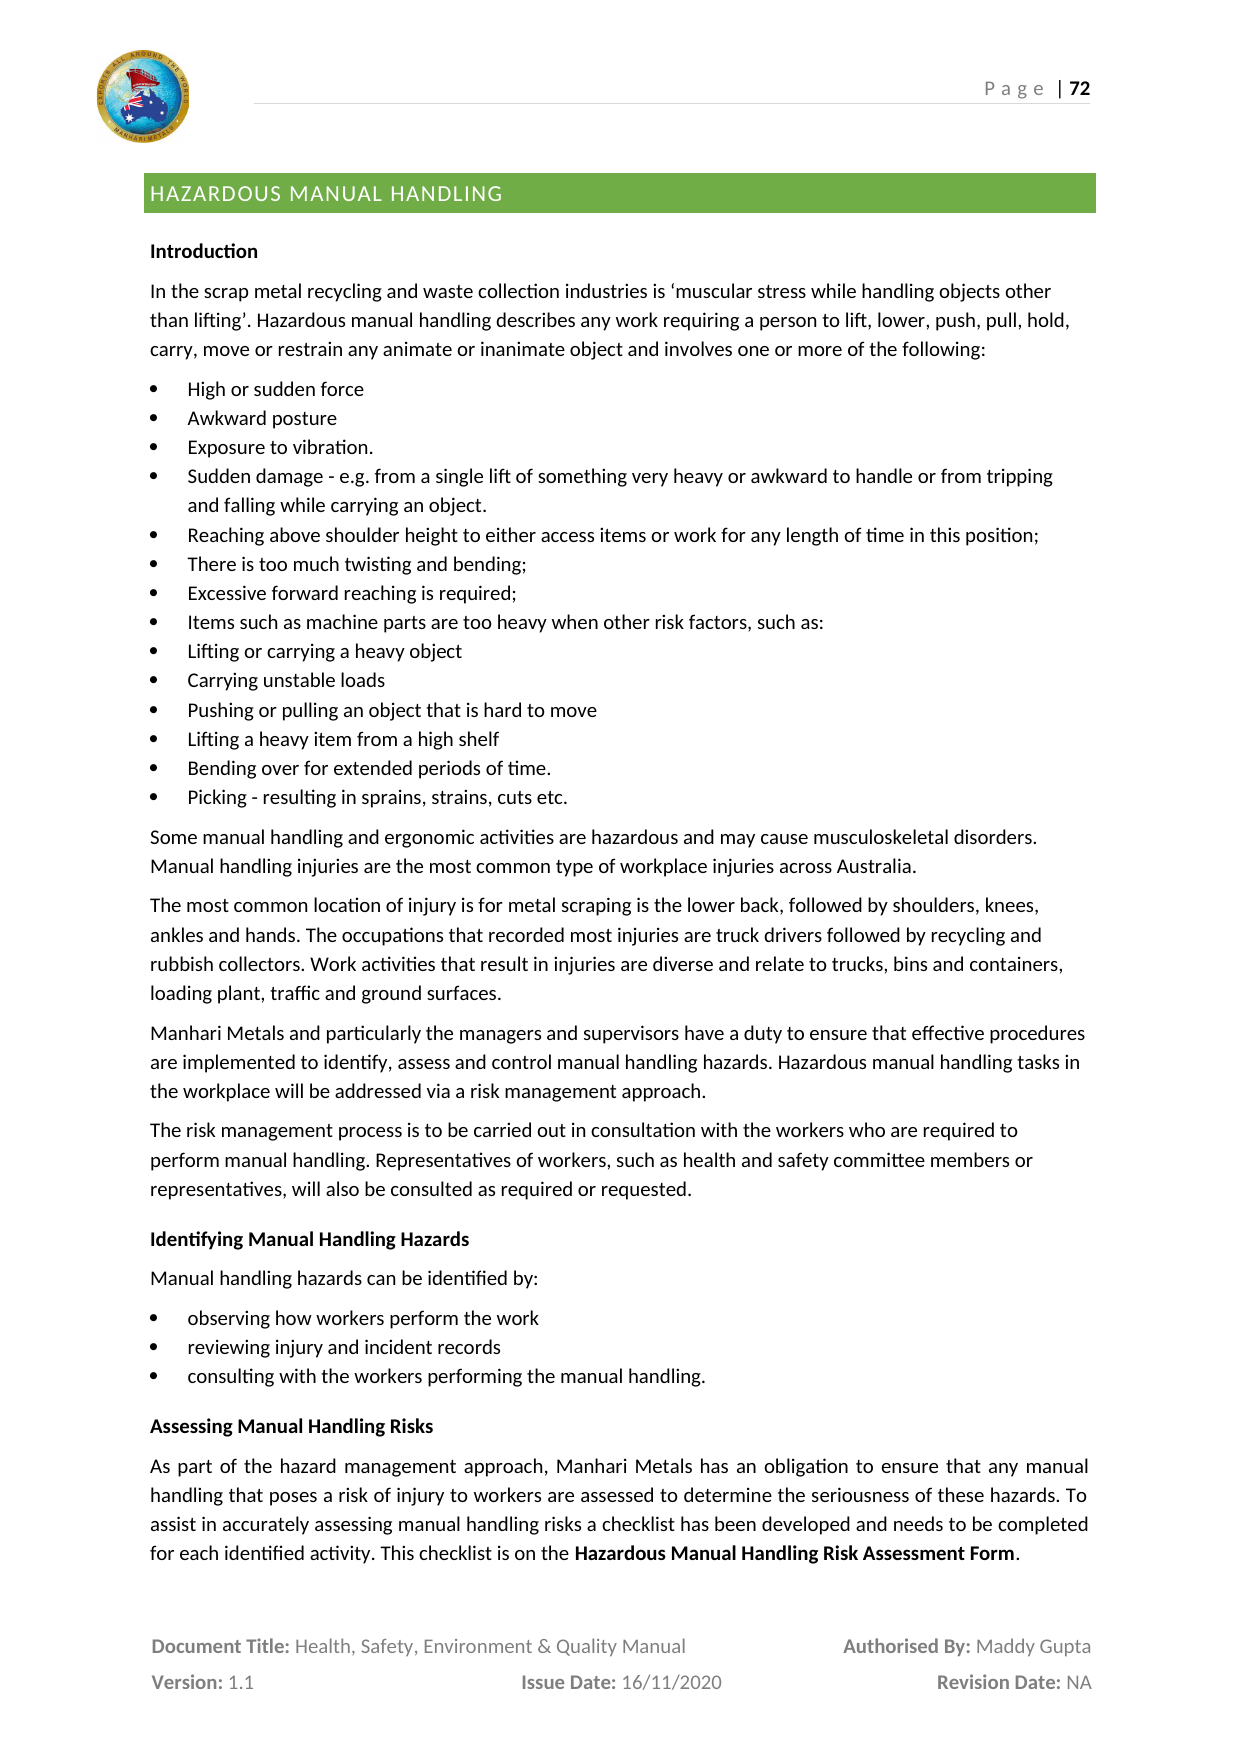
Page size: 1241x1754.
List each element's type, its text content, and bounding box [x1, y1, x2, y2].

list Items such as machine parts are too heavy when other risk factors, such as: [150, 609, 1090, 635]
list observing how workers perform the work [150, 1305, 1090, 1331]
text The most common location of injury is for metal scraping is the lower back, followed by shoulders, knees, ankles and hands. The occupations that recorded most injuries are truck drivers followed by recycling and rubbish collectors. Work activities that result in injuries are diverse and relate to trucks, bins and containers, loading plant, traffic and ground surfaces. [150, 893, 1090, 1006]
list High or sudden force [150, 376, 1090, 401]
text Introduction [150, 238, 1090, 264]
list reviewing injury and incident records [150, 1334, 1090, 1360]
subtitle HAZARDOUS MANUAL HANDLING [150, 179, 1090, 207]
list Picking - resulting in sprains, strains, cuts etc. [150, 784, 1090, 810]
text Assessing Manual Handling Risks [150, 1413, 1090, 1439]
text In the scrap metal recycling and waste collection industries is ‘muscular stress while handling objects other than lifting’. Hazardous manual handling describes any work requiring a person to lift, lower, push, pull, hold, carry, move or restrain any animate or inanimate object and involves one or more of the following: [150, 278, 1090, 362]
list Exposure to vibration. [150, 434, 1090, 460]
list There is too much twisting and bending; [150, 551, 1090, 576]
text Manual handling hazards can be identified by: [150, 1266, 1090, 1291]
list Bending over for extended periods of time. [150, 755, 1090, 781]
list Sudden damage - e.g. from a single lift of something very heavy or awkward to handle or from tripping and falling while carrying an object. [150, 463, 1090, 518]
list Lifting a heavy item from a high shelf [150, 726, 1090, 751]
list Excessive forward reaching is required; [150, 580, 1090, 606]
list Reaching above shoulder height to either access items or work for any length of time in this position; [150, 522, 1090, 547]
list Pushing or pulling an object that is hard to move [150, 697, 1090, 722]
text The risk management process is to be carried out in consultation with the workers who are required to perform manual handling. Representatives of workers, such as health and safety committee members or representatives, will also be consulted as required or requested. [150, 1118, 1090, 1201]
list consulting with the workers performing the manual handling. [150, 1363, 1090, 1389]
list Lifting or carrying a heavy object [150, 638, 1090, 664]
text Identifying Manual Handling Hazards [150, 1226, 1090, 1251]
text As part of the hazard management approach, Manhari Metals has an obligation to ensure that any manual handling that poses a risk of injury to workers are assessed to determine the seriousness of these hazards. To assist in accurately assessing manual handling risks a checklist has been developed and needs to be completed for each identified activity. This checklist is on the Hazardous Manual Handling Risk Assessment Form. [150, 1453, 1090, 1566]
list Awkward posture [150, 405, 1090, 431]
text Manhari Metals and particularly the managers and supervisors have a duty to ensure that effective procedures are implemented to identify, assess and control manual handling hazards. Hazardous manual handling tasks in the workplace will be addressed via a risk management approach. [150, 1020, 1090, 1103]
list Carrying unstable loads [150, 668, 1090, 693]
text Some manual handling and ergonomic activities are hazardous and may cause musculoskeletal disorders. Manual handling injuries are the most common type of workplace injuries across Australia. [150, 824, 1090, 878]
